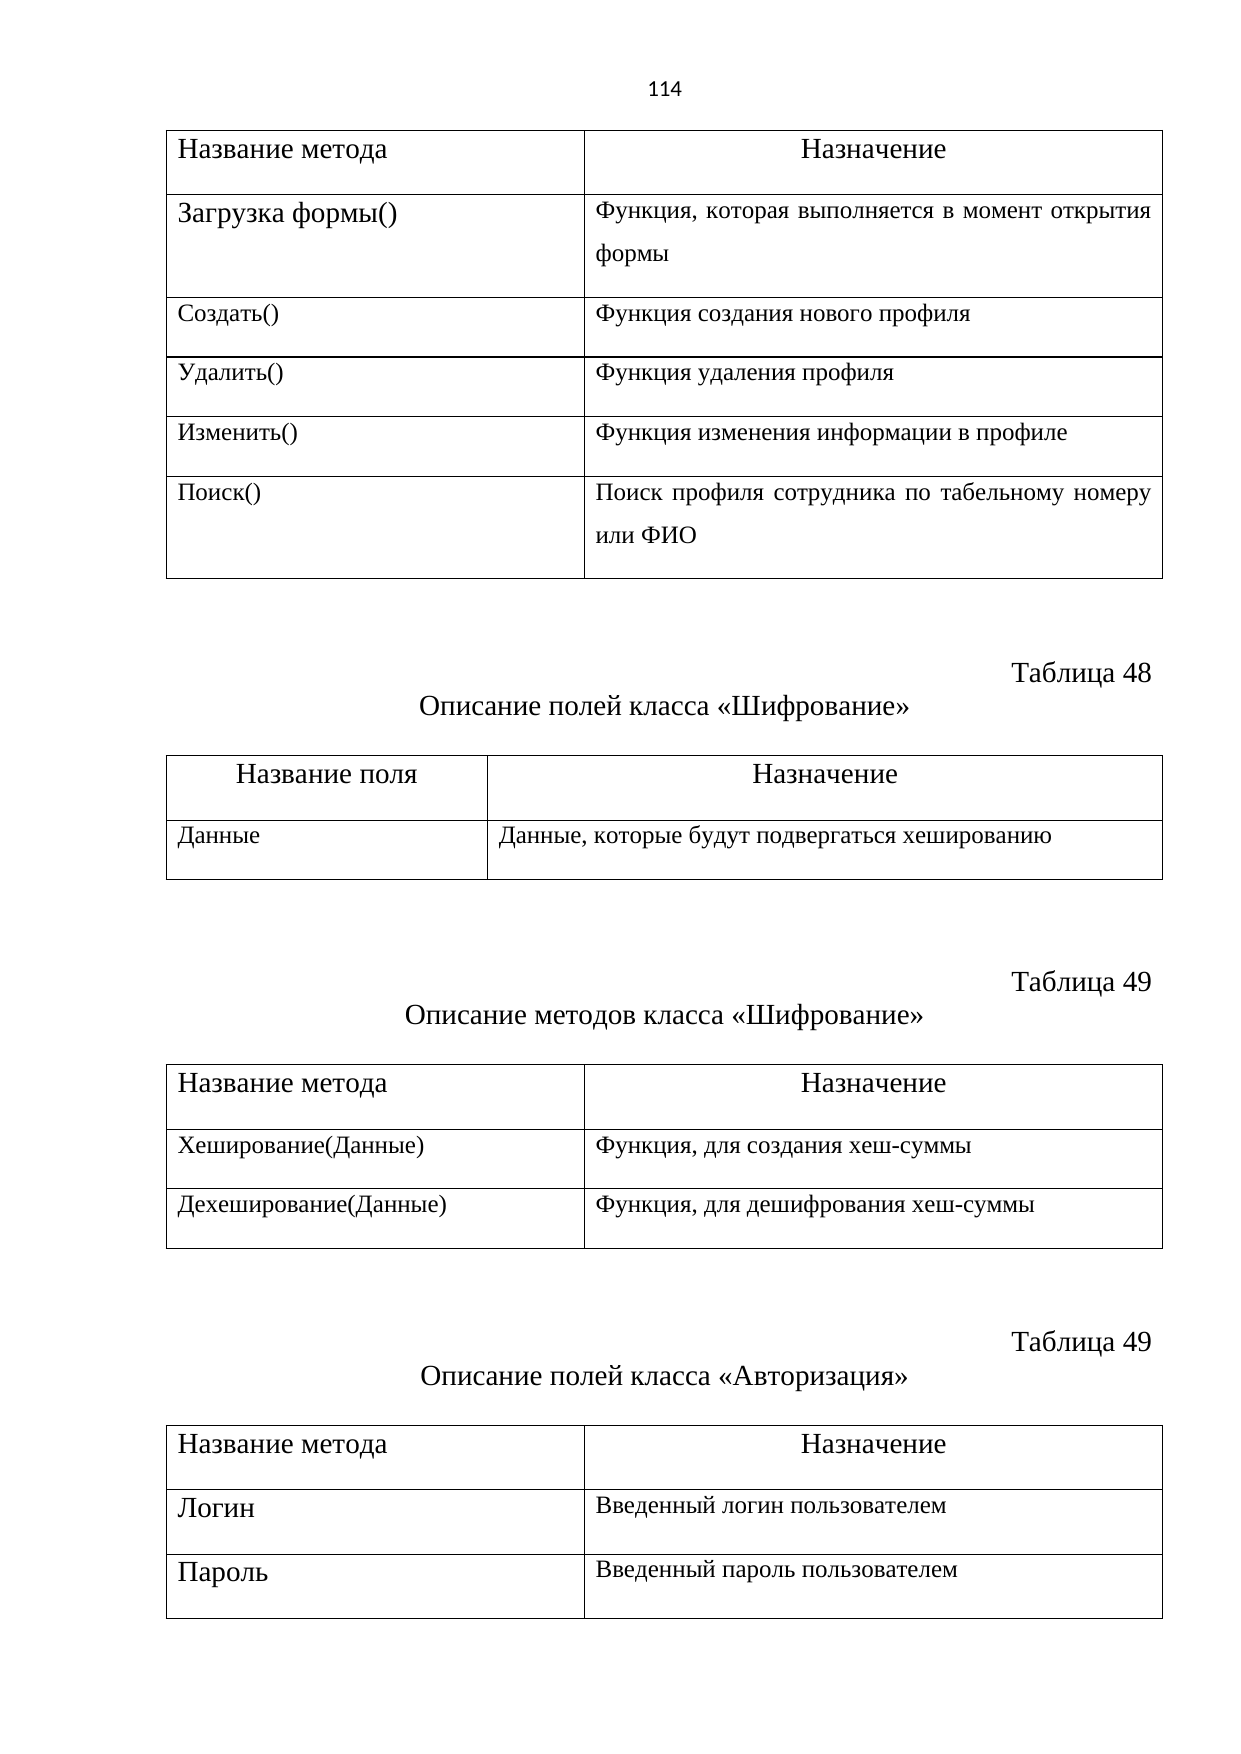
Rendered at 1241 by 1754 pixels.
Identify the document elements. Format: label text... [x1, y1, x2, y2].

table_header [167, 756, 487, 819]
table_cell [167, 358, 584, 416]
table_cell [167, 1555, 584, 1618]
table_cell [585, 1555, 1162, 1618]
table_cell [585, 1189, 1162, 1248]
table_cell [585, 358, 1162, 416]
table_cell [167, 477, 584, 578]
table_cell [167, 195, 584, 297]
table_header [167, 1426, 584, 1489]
text Таблица 49 [251, 1324, 1152, 1358]
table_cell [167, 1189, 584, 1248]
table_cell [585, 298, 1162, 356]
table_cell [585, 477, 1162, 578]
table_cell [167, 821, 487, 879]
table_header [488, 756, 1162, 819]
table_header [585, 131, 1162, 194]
text Описание полей класса «Шифрование» [177, 688, 1152, 722]
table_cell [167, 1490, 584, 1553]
text Таблица 48 [251, 655, 1152, 688]
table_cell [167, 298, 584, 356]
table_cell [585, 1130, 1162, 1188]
text Описание полей класса «Авторизация» [177, 1358, 1152, 1391]
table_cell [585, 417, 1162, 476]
text Таблица 49 [251, 964, 1152, 997]
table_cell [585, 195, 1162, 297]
text Описание методов класса «Шифрование» [177, 997, 1152, 1031]
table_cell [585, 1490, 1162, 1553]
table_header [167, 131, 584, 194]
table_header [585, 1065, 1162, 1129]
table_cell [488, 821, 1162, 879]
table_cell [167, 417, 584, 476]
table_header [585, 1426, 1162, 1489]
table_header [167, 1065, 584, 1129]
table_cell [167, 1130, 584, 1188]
